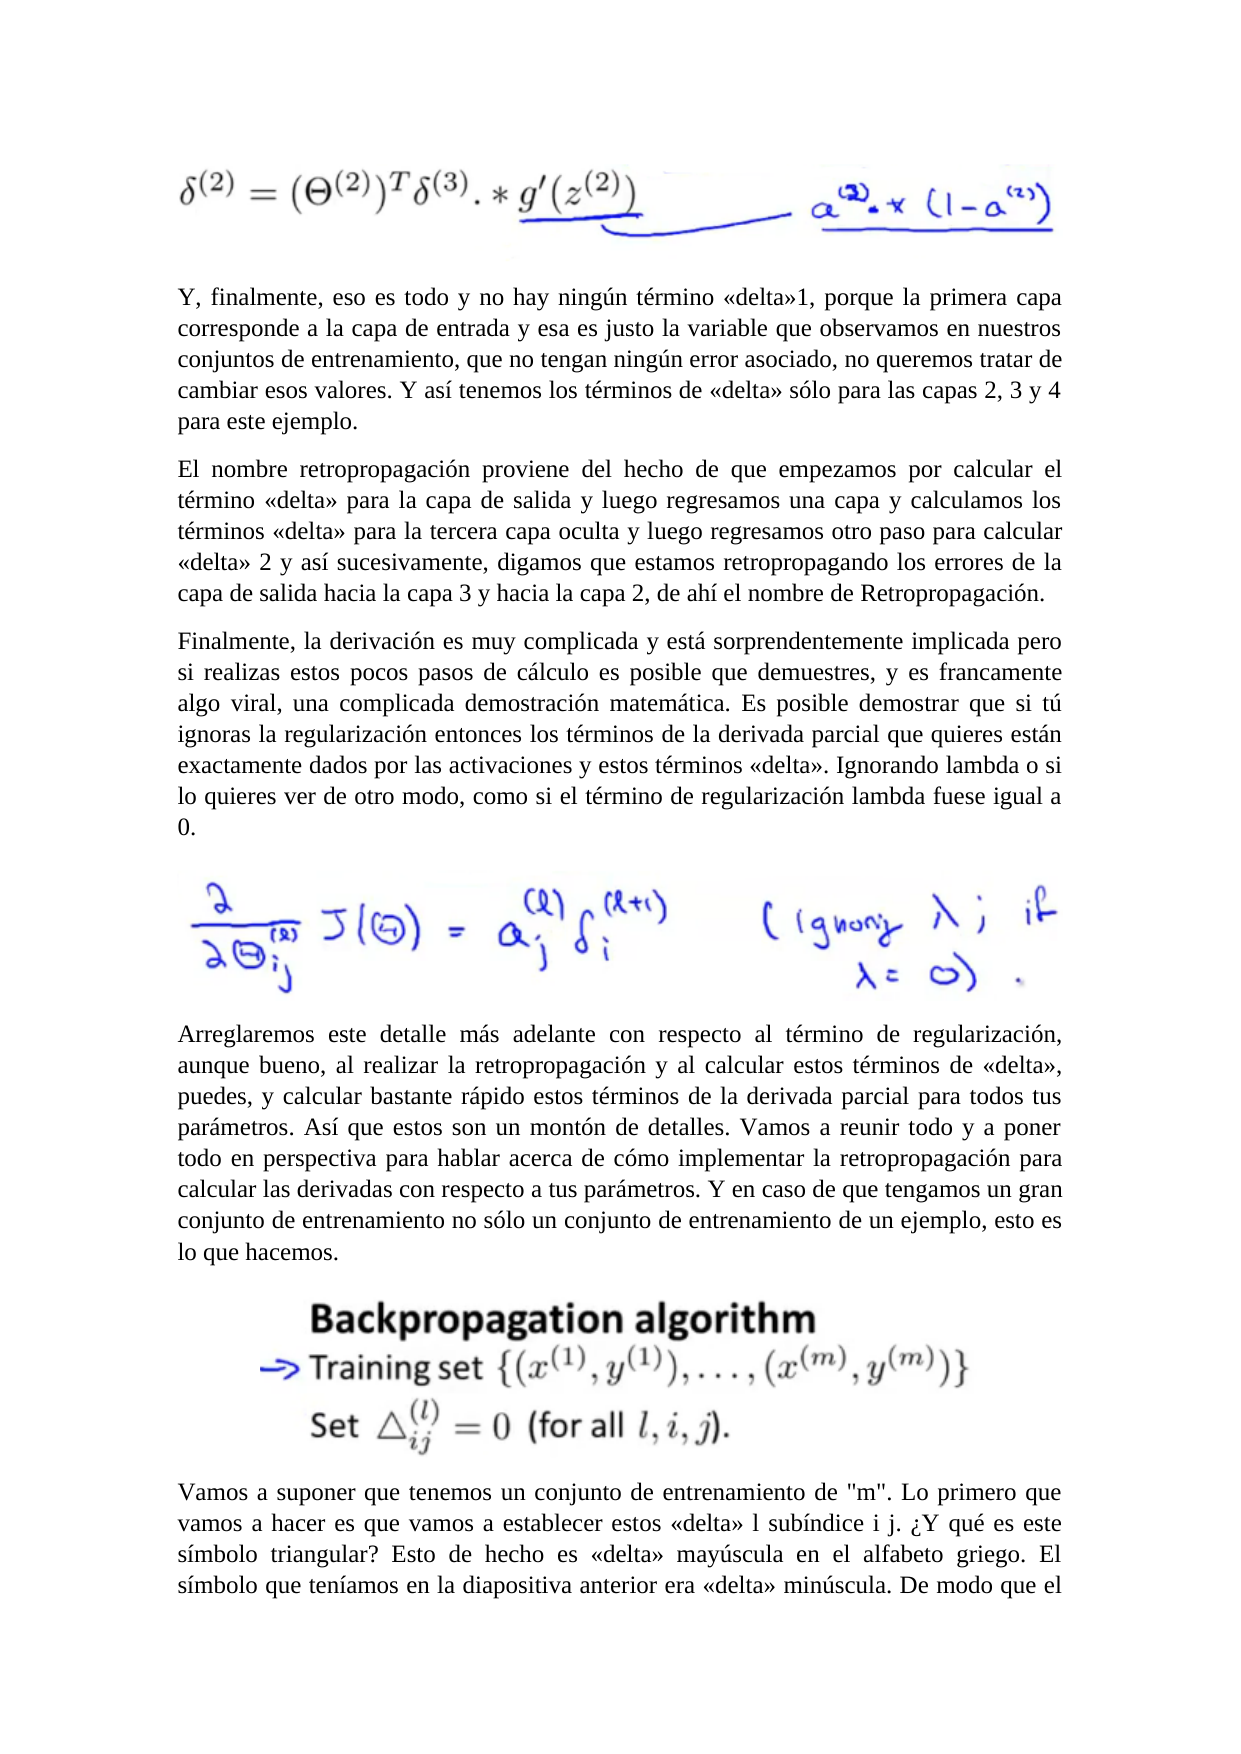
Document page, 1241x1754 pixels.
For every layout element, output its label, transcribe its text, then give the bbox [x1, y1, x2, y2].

picture [177, 860, 1063, 1001]
picture [177, 147, 1063, 264]
picture [260, 1284, 981, 1458]
text Arreglaremos este detalle más adelante con respecto al término de regularización, aunque bueno, al realizar la retropropagación y al calcular estos términos de «delta», puedes, y calcular bastante rápido estos términos de la derivada parcial para todos tus parámetros. Así que estos son un montón de detalles. Vamos a reunir todo y a poner todo en perspectiva para hablar acerca de cómo implementar la retropropagación para calcular las derivadas con respecto a tus parámetros. Y en caso de que tengamos un gran conjunto de entrenamiento no sólo un conjunto de entrenamiento de un ejemplo, esto es lo que hacemos. [177, 1019, 1063, 1265]
text Y, finalmente, eso es todo y no hay ningún término «delta»1, porque la primera capa corresponde a la capa de entrada y esa es justo la variable que observamos en nuestros conjuntos de entrenamiento, que no tengan ningún error asociado, no queremos tratar de cambiar esos valores. Y así tenemos los términos de «delta» sólo para las capas 2, 3 y 4 para este ejemplo. [177, 282, 1063, 435]
text Finalmente, la derivación es muy complicada y está sorprendentemente implicada pero si realizas estos pocos pasos de cálculo es posible que demuestres, y es francamente algo viral, una complicada demostración matemática. Es posible demostrar que si tú ignoras la regularización entonces los términos de la derivada parcial que quieres están exactamente dados por las activaciones y estos términos «delta». Ignorando lambda o si lo quieres ver de otro modo, como si el término de regularización lambda fuese igual a 0. [177, 626, 1063, 841]
text El nombre retropropagación proviene del hecho de que empezamos por calcular el término «delta» para la capa de salida y luego regresamos una capa y calculamos los términos «delta» para la tercera capa oculta y luego regresamos otro paso para calcular «delta» 2 y así sucesivamente, digamos que estamos retropropagando los errores de la capa de salida hacia la capa 3 y hacia la capa 2, de ahí el nombre de Retropropagación. [177, 454, 1063, 607]
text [177, 1477, 1063, 1598]
